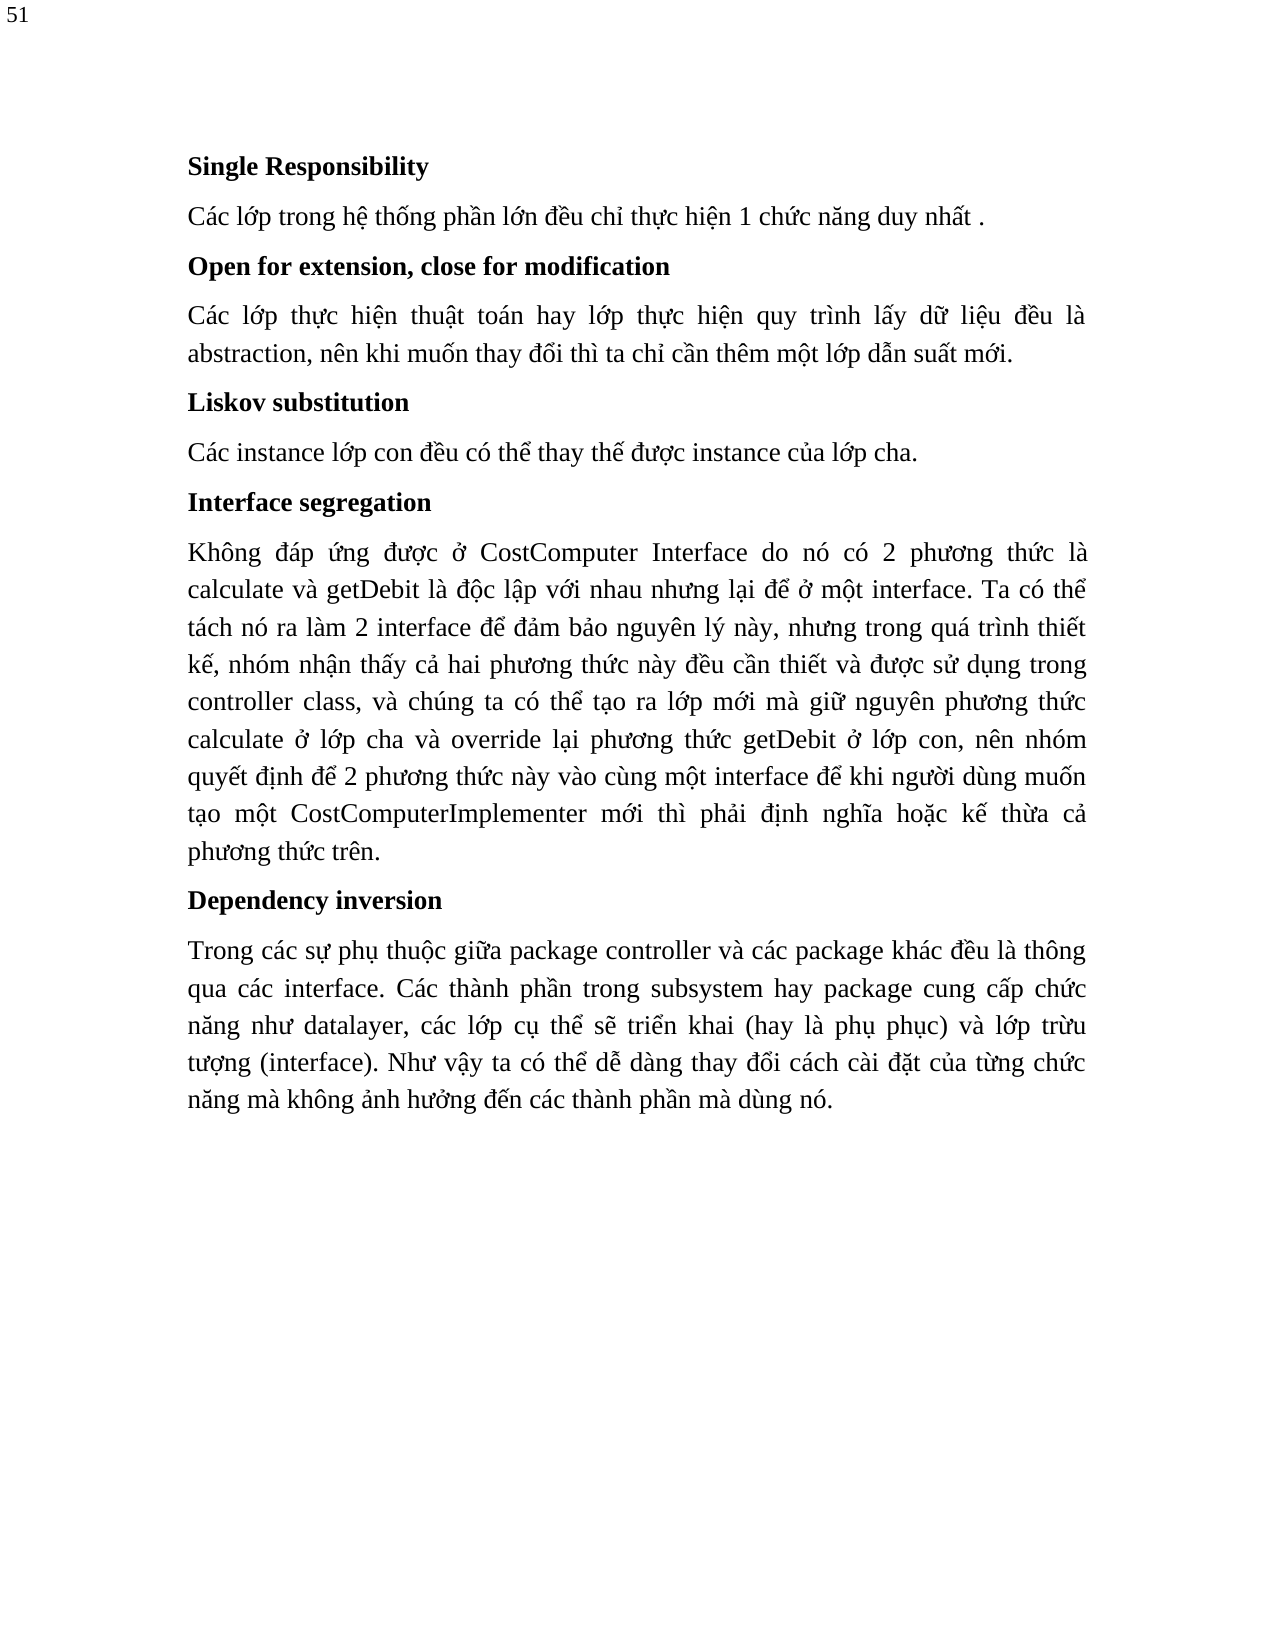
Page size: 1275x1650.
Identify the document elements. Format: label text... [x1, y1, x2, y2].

text Liskov substitution [187, 386, 1229, 418]
text Interface segregation [187, 486, 1229, 517]
text Dependency inversion [187, 884, 1229, 916]
text Single Responsibility [187, 150, 1229, 181]
text Các lớp trong hệ thống phần lớn đều chỉ thực hiện 1 chức năng duy nhất . [187, 200, 1087, 231]
text Các instance lớp con đều có thể thay thế được instance của lớp cha. [187, 437, 1088, 468]
text Trong các sự phụ thuộc giữa package controller và các package khác đều là thông qua các interface. Các thành phần trong subsystem hay package cung cấp chức năng như datalayer, các lớp cụ thể sẽ triển khai (hay là phụ phục) và lớp trừu tượng (interface). Như vậy ta có thể dễ dàng thay đổi cách cài đặt của từng chức năng mà không ảnh hưởng đến các thành phần mà dùng nó. [187, 934, 1088, 1115]
text Open for extension, close for modification [187, 250, 1229, 281]
text Các lớp thực hiện thuật toán hay lớp thực hiện quy trình lấy dữ liệu đều là abstraction, nên khi muốn thay đổi thì ta chỉ cần thêm một lớp dẫn suất mới. [187, 299, 1087, 368]
text Không đáp ứng được ở CostComputer Interface do nó có 2 phương thức là calculate và getDebit là độc lập với nhau nhưng lại để ở một interface. Ta có thể tách nó ra làm 2 interface để đảm bảo nguyên lý này, nhưng trong quá trình thiết kế, nhóm nhận thấy cả hai phương thức này đều cần thiết và được sử dụng trong controller class, và chúng ta có thể tạo ra lớp mới mà giữ nguyên phương thức calculate ở lớp cha và override lại phương thức getDebit ở lớp con, nên nhóm quyết định để 2 phương thức này vào cùng một interface để khi người dùng muốn tạo một CostComputerImplementer mới thì phải định nghĩa hoặc kế thừa cả phương thức trên. [187, 536, 1088, 866]
